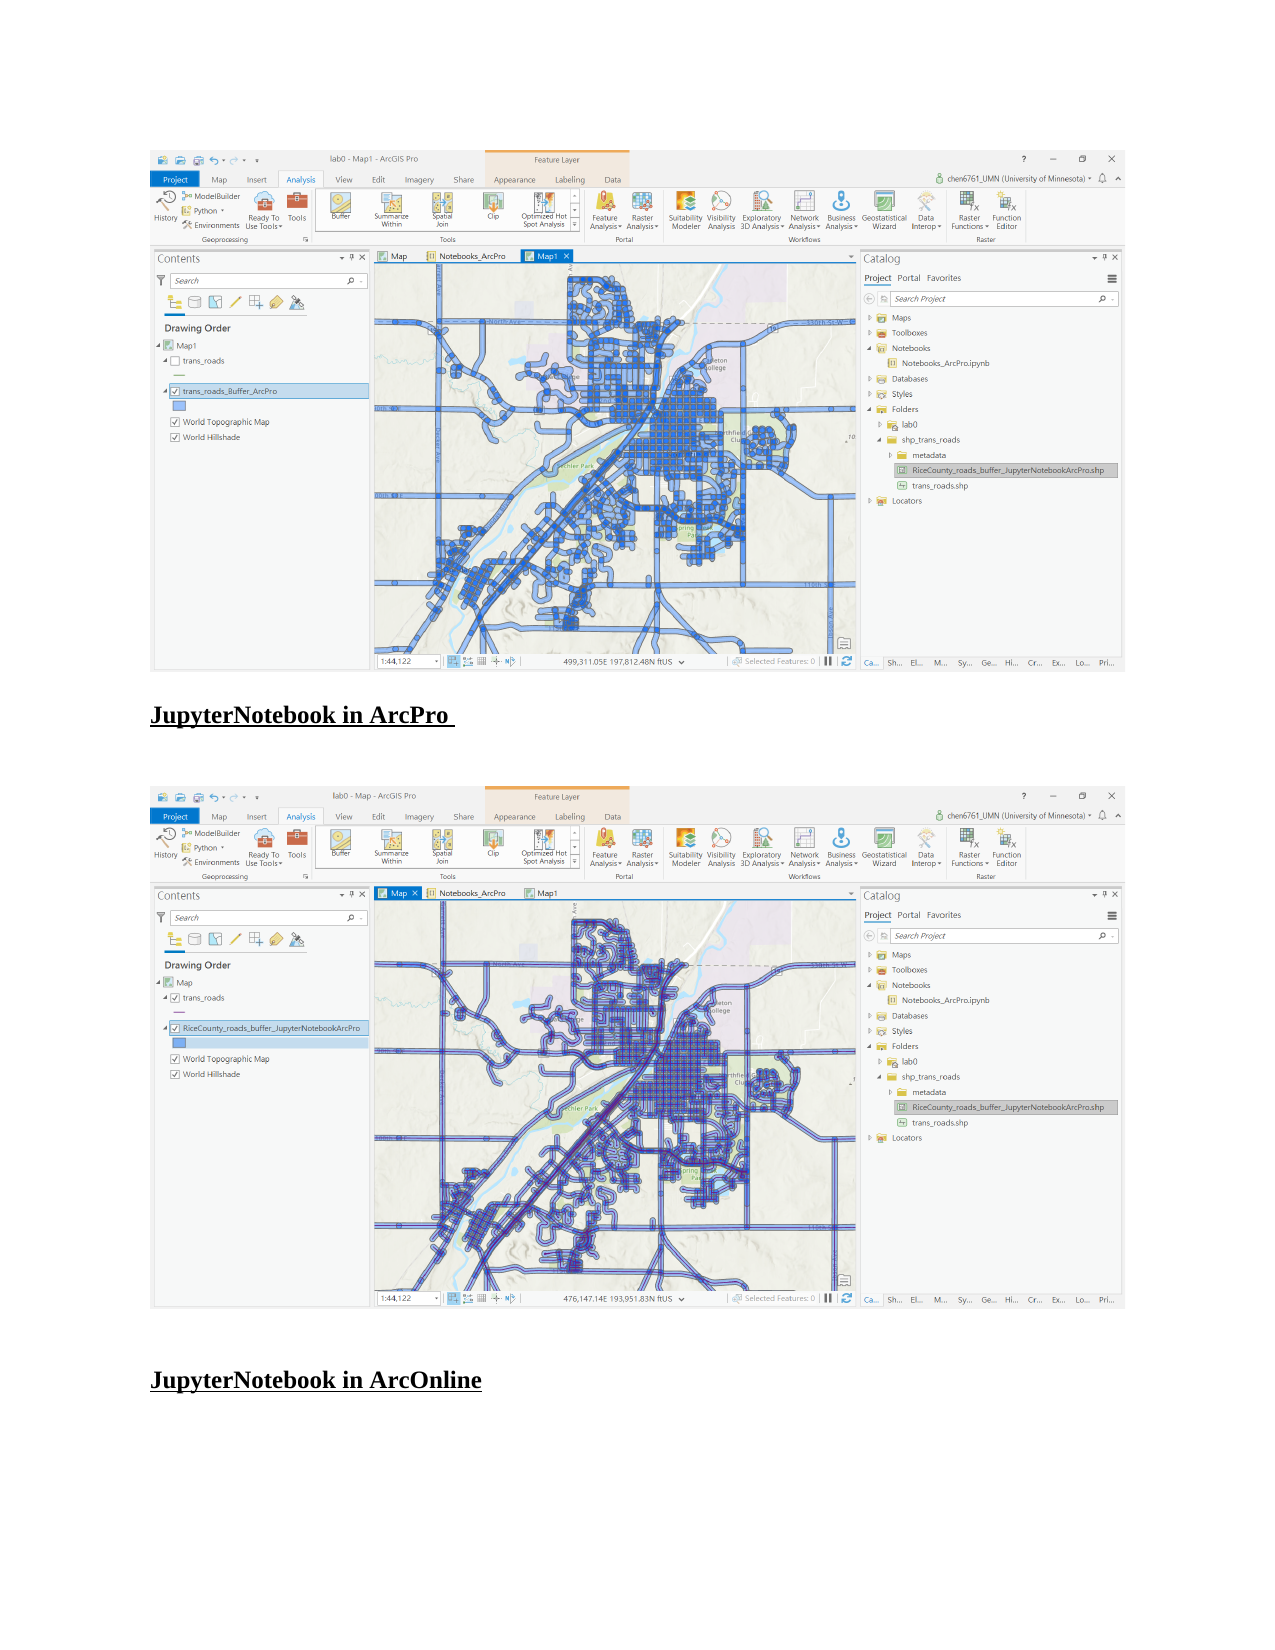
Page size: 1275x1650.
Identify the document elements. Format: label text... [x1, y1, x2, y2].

picture [150, 786, 1125, 1309]
text JupyterNotebook in ArcOnline [150, 1366, 1125, 1394]
text JupyterNotebook in ArcPro [150, 700, 1125, 729]
picture [150, 150, 1125, 672]
